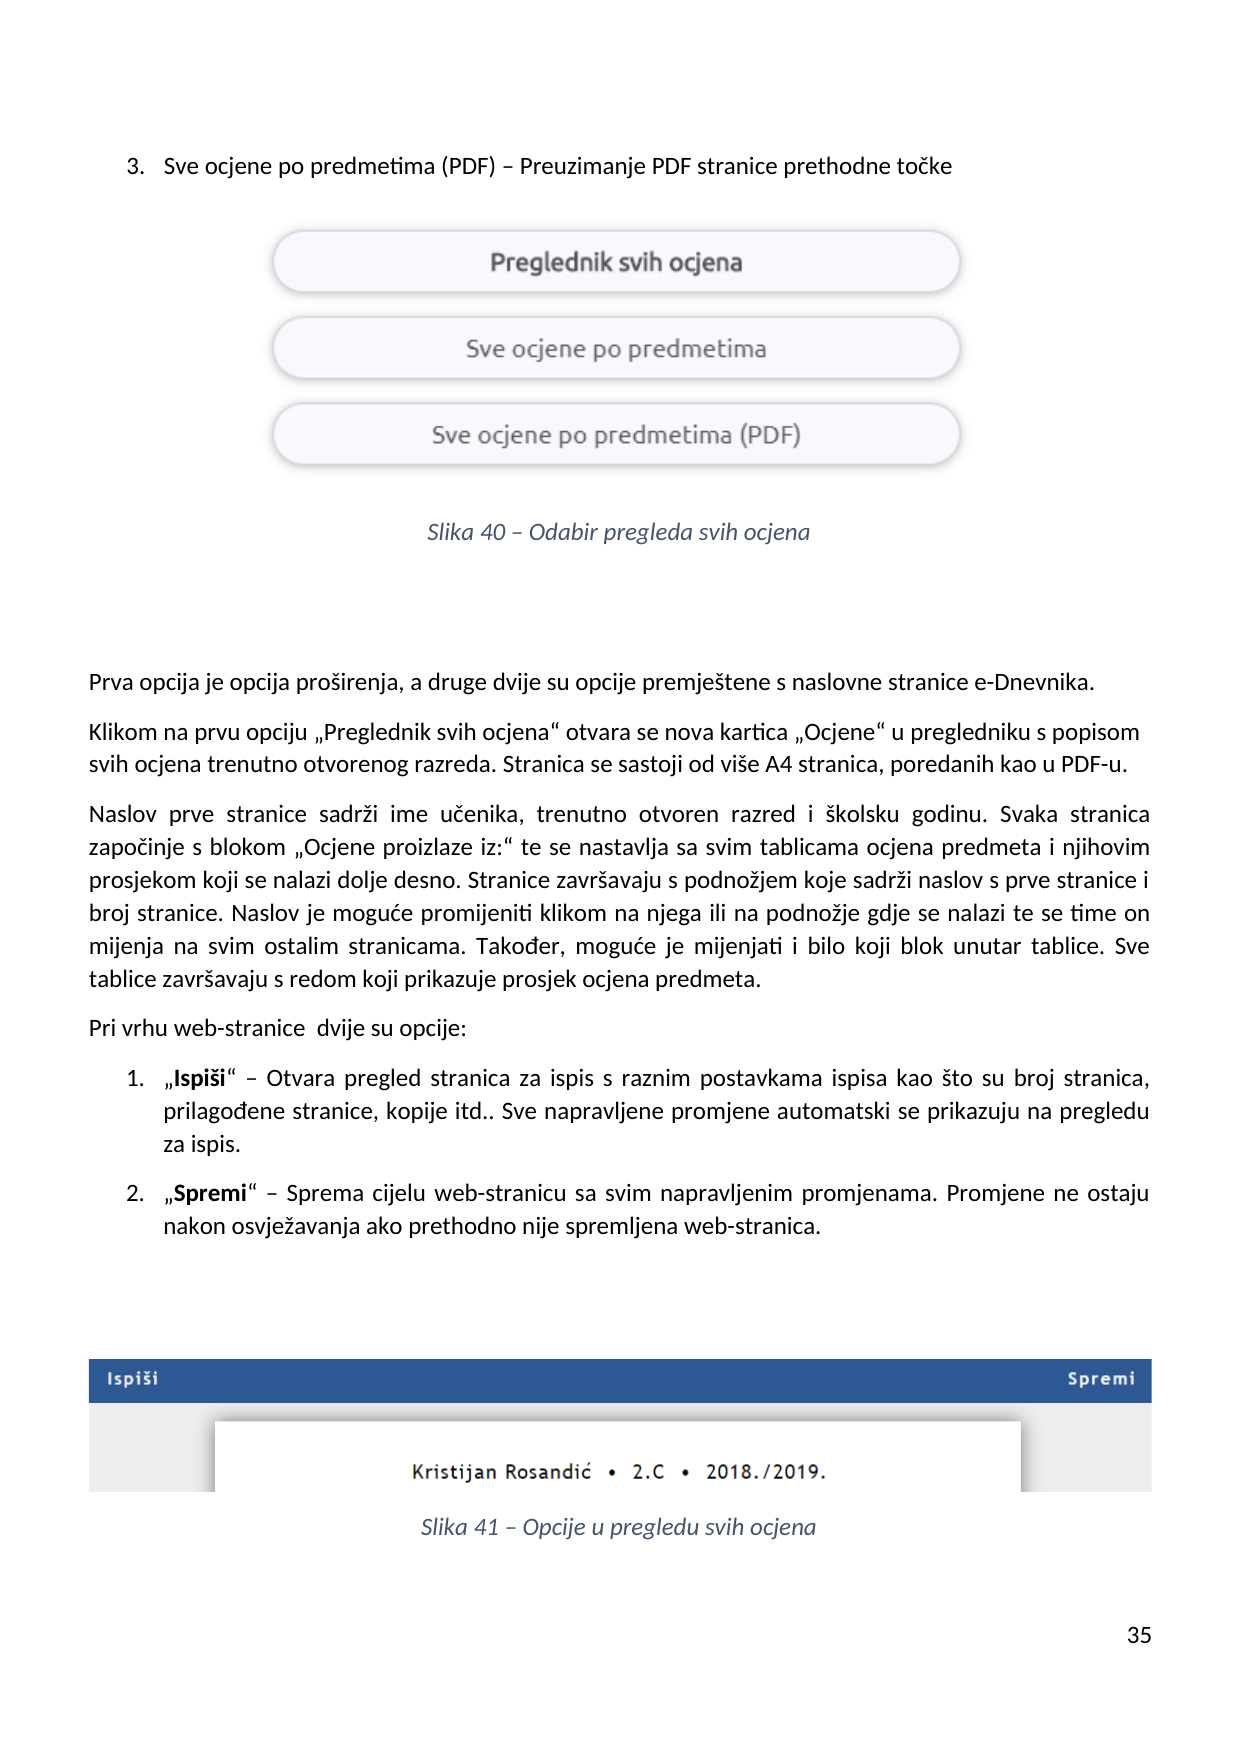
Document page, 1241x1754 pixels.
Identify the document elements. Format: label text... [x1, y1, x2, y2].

text Pri vrhu web-stranice dvije su opcije: [89, 1012, 1152, 1043]
list „Spremi“ – Sprema cijelu web-stranicu sa svim napravljenim promjenama. Promjene ne ostaju nakon osvježavanja ako prethodno nije spremljena web-stranica. [126, 1177, 1152, 1241]
text Naslov prve stranice sadrži ime učenika, trenutno otvoren razred i školsku godinu. Svaka stranica započinje s blokom „Ocjene proizlaze iz:“ te se nastavlja sa svim tablicama ocjena predmeta i njihovim prosjekom koji se nalazi dolje desno. Stranice završavaju s podnožjem koje sadrži naslov s prve stranice i broj stranice. Naslov je moguće promijeniti klikom na njega ili na podnožje gdje se nalazi te se time on mijenja na svim ostalim stranicama. Također, moguće je mijenjati i bilo koji blok unutar tablice. Sve tablice završavaju s redom koji prikazuje prosjek ocjena predmeta. [89, 798, 1152, 993]
list „Ispiši“ – Otvara pregled stranica za ispis s raznim postavkama ispisa kao što su broj stranica, prilagođene stranice, kopije itd.. Sve napravljene promjene automatski se prikazuju na pregledu za ispis. [126, 1062, 1152, 1158]
text Klikom na prvu opciju „Preglednik svih ocjena“ otvara se nova kartica „Ocjene“ u pregledniku s popisom svih ocjena trenutno otvorenog razreda. Stranica se sastoji od više A4 stranica, poredanih kao u PDF-u. [89, 716, 1152, 779]
picture [246, 199, 994, 497]
text Prva opcija je opcija proširenja, a druge dvije su opcije premještene s naslovne stranice e-Dnevnika. [89, 666, 1152, 697]
list Sve ocjene po predmetima (PDF) – Preuzimanje PDF stranice prethodne točke [126, 150, 1152, 181]
picture [88, 1359, 1152, 1492]
